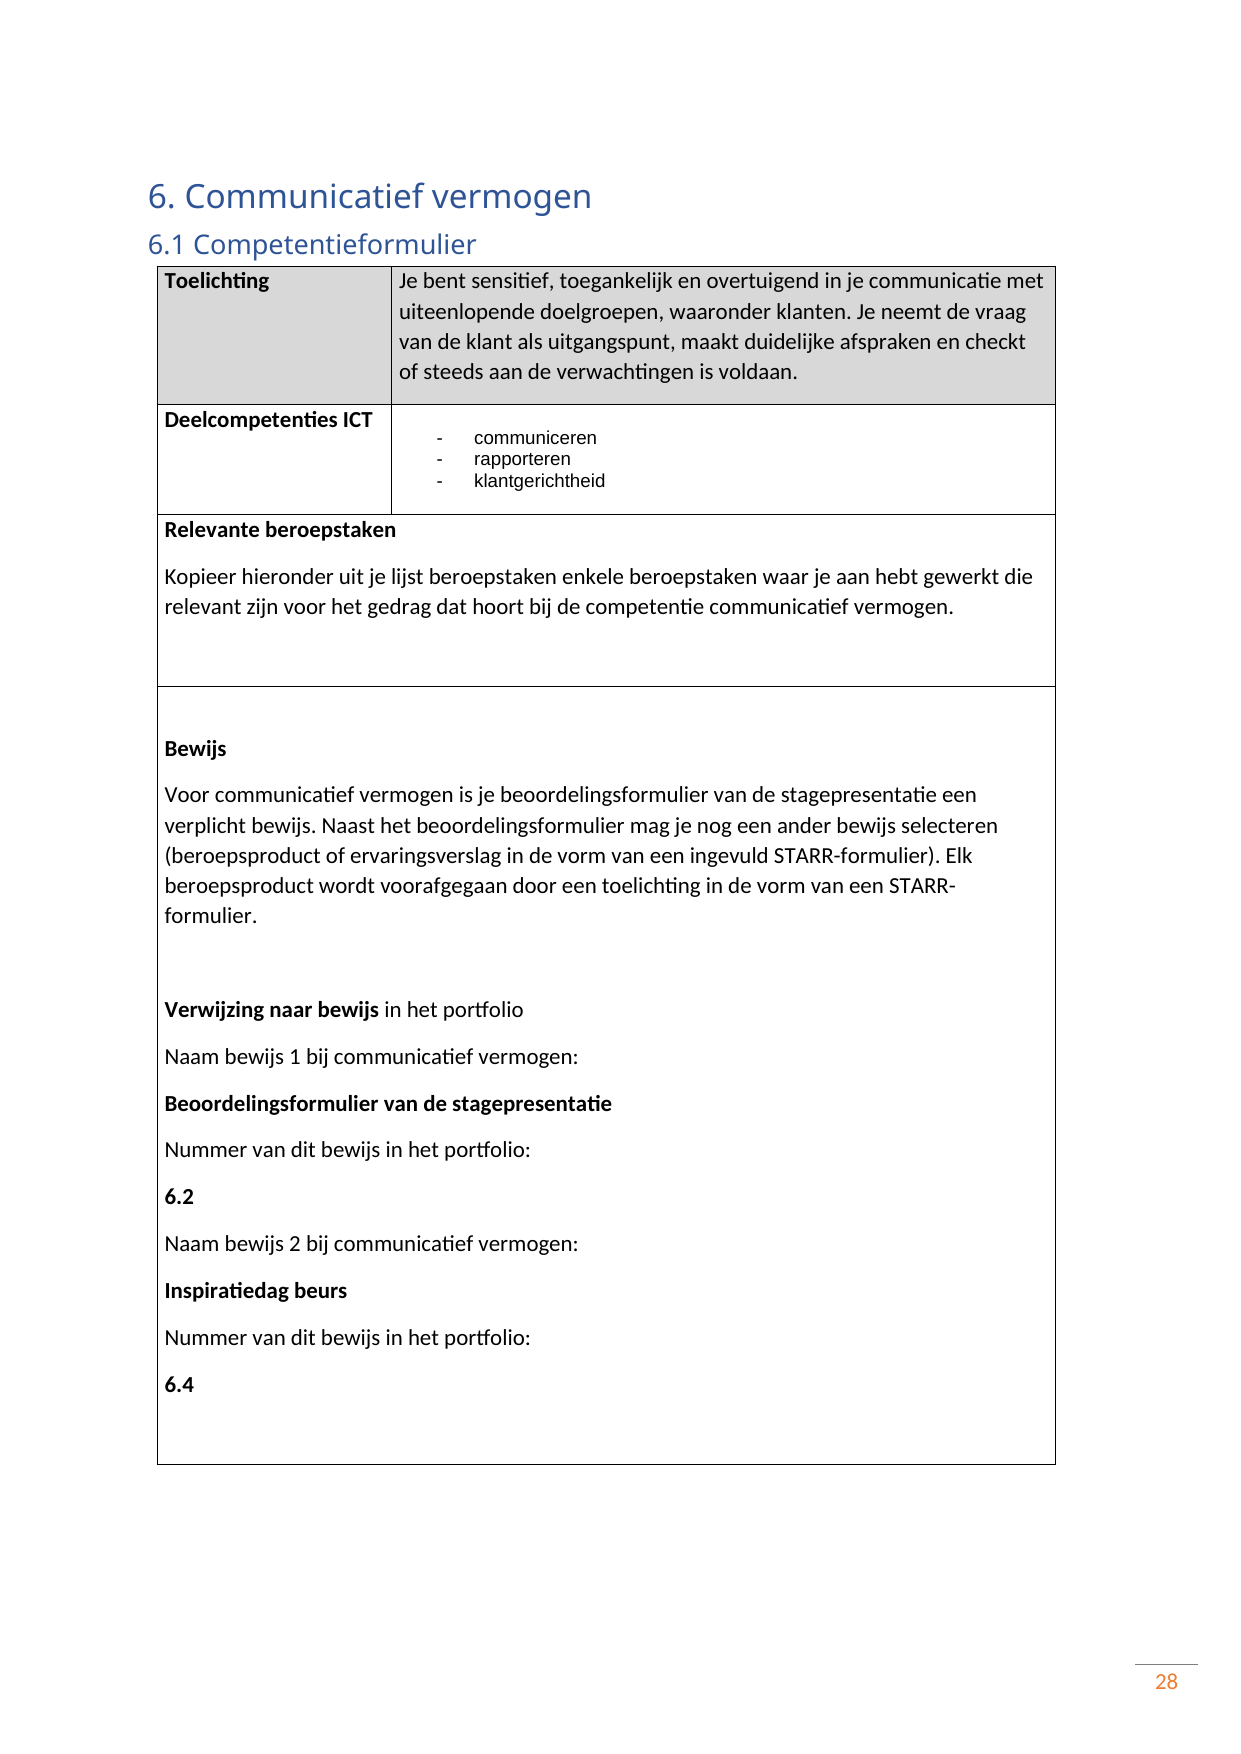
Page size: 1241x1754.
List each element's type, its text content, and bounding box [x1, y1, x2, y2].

table_header Je bent sensitief, toegankelijk en overtuigend in je communicatie met uiteenlopende doelgroepen, waaronder klanten. Je neemt de vraag van de klant als uitgangspunt, maakt duidelijke afspraken en checkt of steeds aan de verwachtingen is voldaan. [392, 267, 1055, 404]
subtitle 6.1 Competentieformulier [148, 226, 1093, 263]
table_header Toelichting [158, 267, 391, 404]
table_cell Deelcompetenties ICT [158, 405, 391, 514]
table_cell Relevante beroepstaken Kopieer hieronder uit je lijst beroepstaken enkele beroepstaken waar je aan hebt gewerkt die relevant zijn voor het gedrag dat hoort bij de competentie communicatief vermogen. [158, 515, 1055, 686]
table_cell Bewijs Voor communicatief vermogen is je beoordelingsformulier van de stagepresentatie een verplicht bewijs. Naast het beoordelingsformulier mag je nog een ander bewijs selecteren (beroepsproduct of ervaringsverslag in de vorm van een ingevuld STARR-formulier). Elk beroepsproduct wordt voorafgegaan door een toelichting in de vorm van een STARR-formulier. [158, 687, 1055, 995]
table_cell communiceren rapporteren klantgerichtheid [392, 405, 1055, 514]
table_cell Verwijzing naar bewijs in het portfolio Naam bewijs 1 bij communicatief vermogen: Beoordelingsformulier van de stagepresentatie Nummer van dit bewijs in het portfolio: 6.2 Naam bewijs 2 bij communicatief vermogen: Inspiratiedag beurs Nummer van dit bewijs in het portfolio: 6.4 [158, 995, 1055, 1464]
subtitle 6. Communicatief vermogen [148, 173, 1093, 218]
